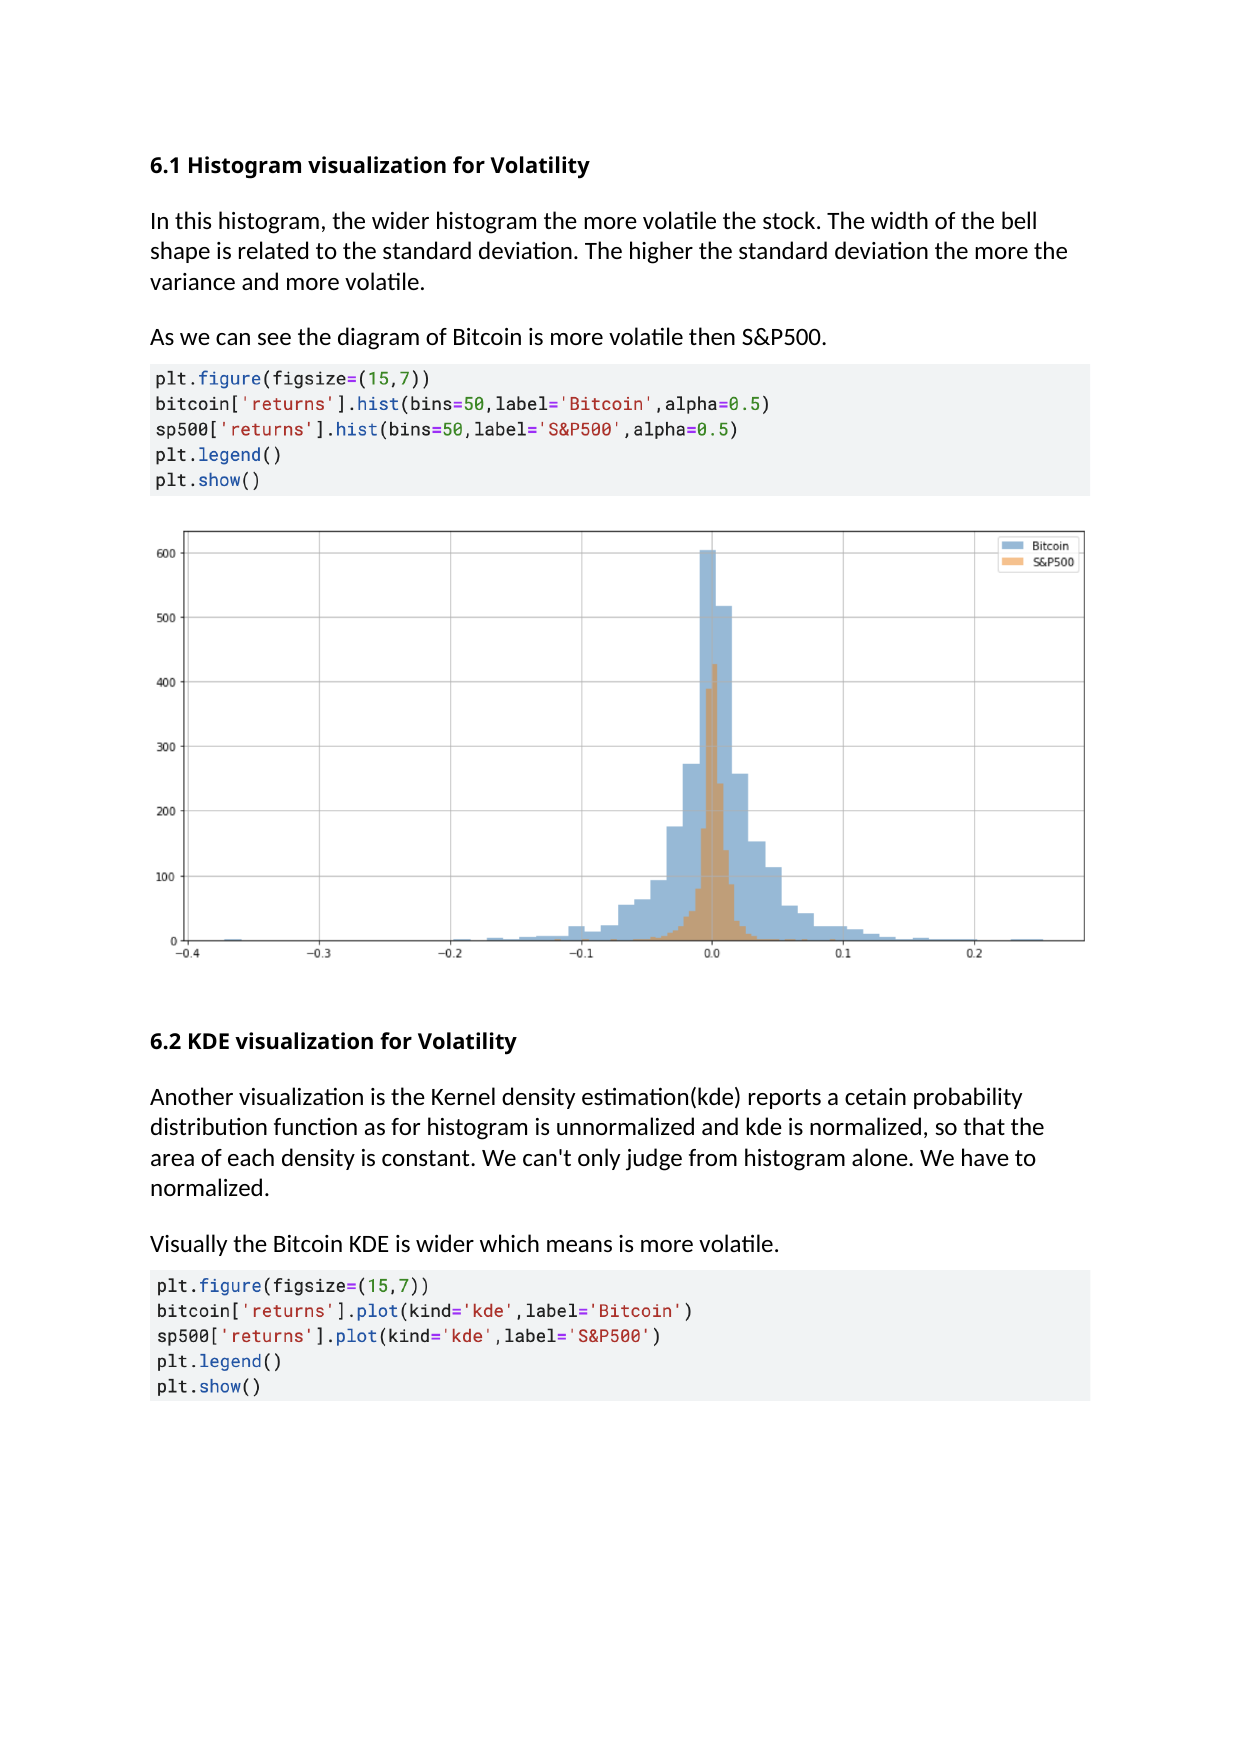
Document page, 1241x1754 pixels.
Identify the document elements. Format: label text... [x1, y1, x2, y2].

picture [150, 364, 1091, 496]
text As we can see the diagram of Bitcoin is more volatile then S&P500. [150, 321, 1090, 352]
picture [150, 1270, 1091, 1401]
text 6.2 KDE visualization for Volatility [150, 1026, 1090, 1056]
picture [150, 526, 1091, 965]
text 6.1 Histogram visualization for Volatility [150, 150, 1090, 180]
text Visually the Bitcoin KDE is wider which means is more volatile. [150, 1228, 1090, 1258]
text Another visualization is the Kernel density estimation(kde) reports a cetain probability distribution function as for histogram is unnormalized and kde is normalized, so that the area of each density is constant. We can't only judge from histogram alone. We have to normalized. [150, 1081, 1090, 1203]
text In this histogram, the wider histogram the more volatile the stock. The width of the bell shape is related to the standard deviation. The higher the standard deviation the more the variance and more volatile. [150, 205, 1090, 296]
